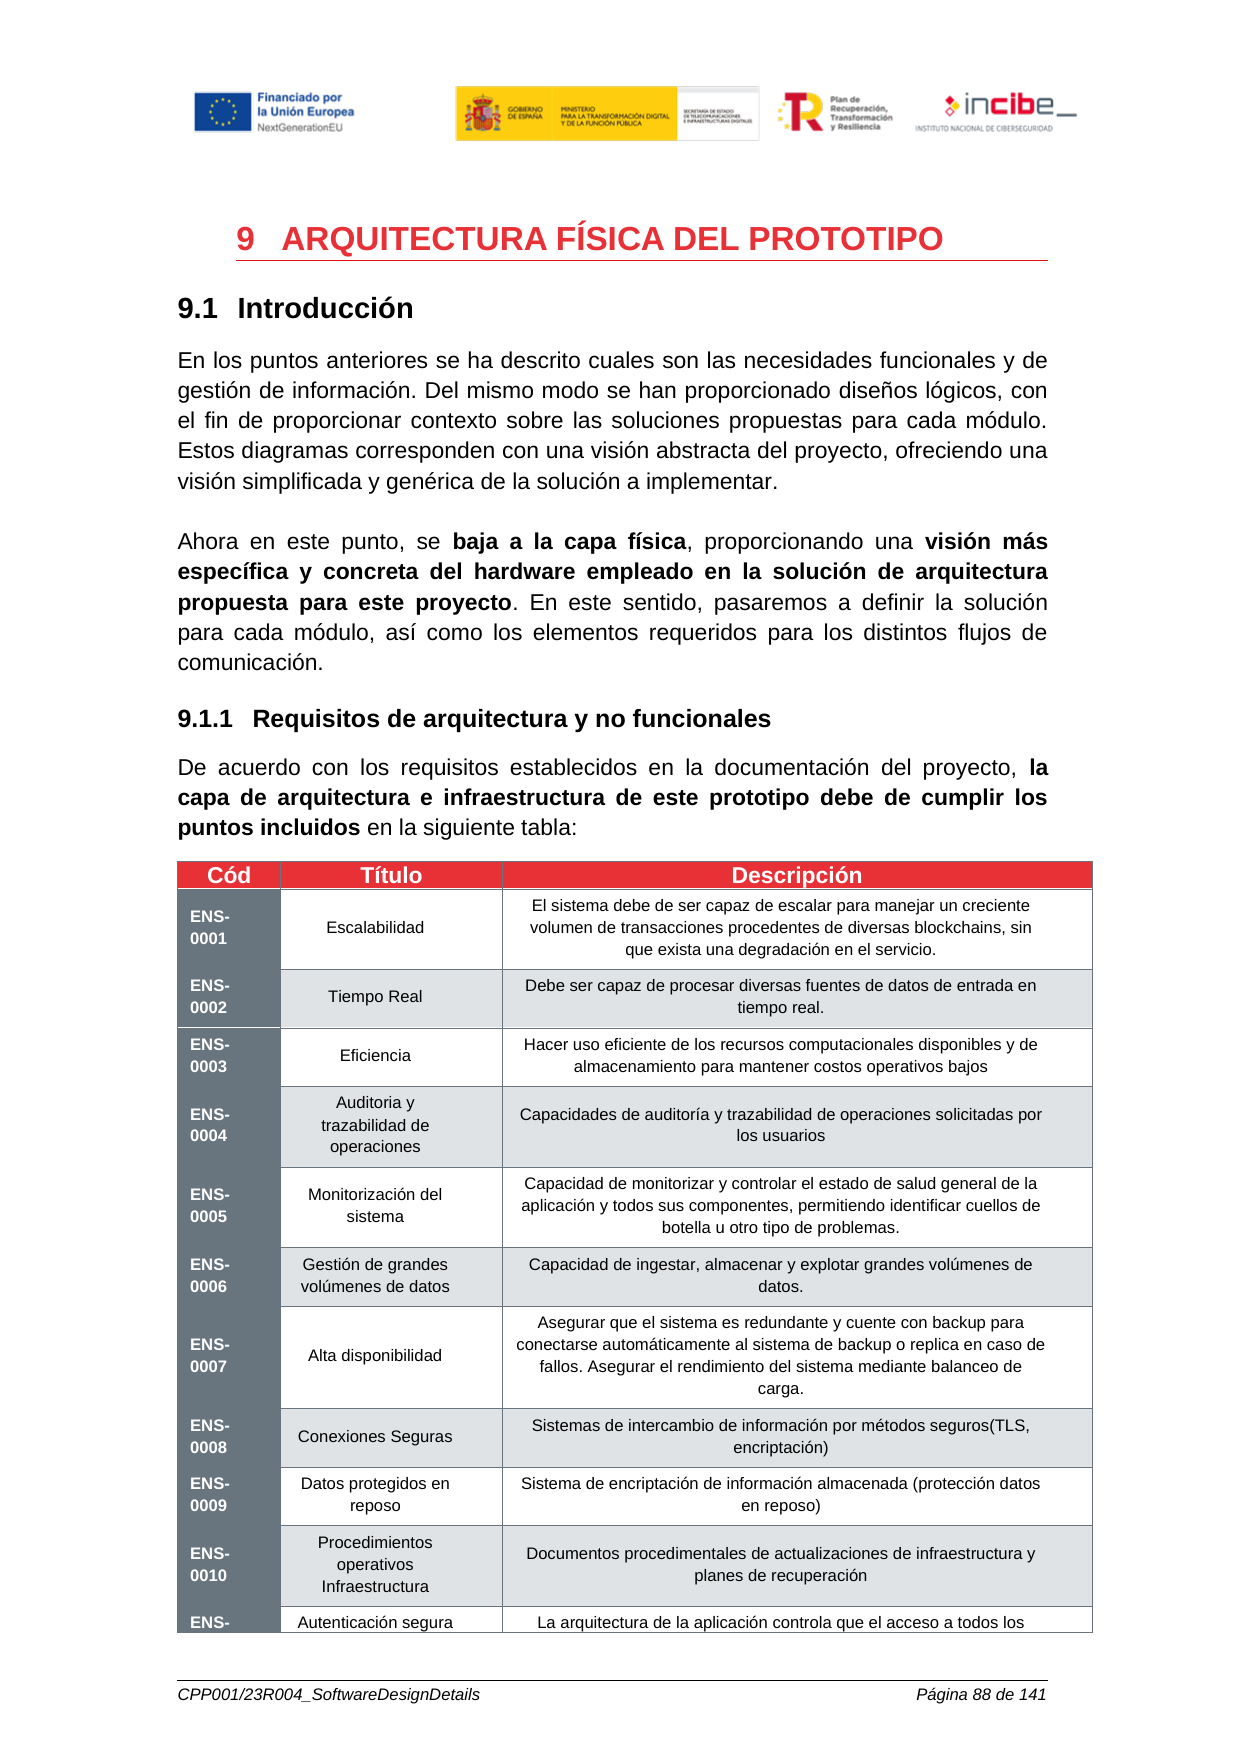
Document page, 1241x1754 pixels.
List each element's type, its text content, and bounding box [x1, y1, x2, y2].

table_cell Asegurar que el sistema es redundante y cuente con backup para conectarse automáticamente al sistema de backup o replica en caso de fallos. Asegurar el rendimiento del sistema mediante balanceo de carga. [503, 1307, 1092, 1408]
table_cell Autenticación segura [281, 1607, 502, 1632]
table_cell Escalabilidad [281, 890, 502, 969]
table_cell Sistema de encriptación de información almacenada (protección datos en reposo) [503, 1468, 1092, 1525]
table_cell Tiempo Real [281, 970, 502, 1027]
table_cell Debe ser capaz de procesar diversas fuentes de datos de entrada en tiempo real. [503, 970, 1092, 1027]
table_cell ENS-0003 [178, 1029, 280, 1086]
table_header Título [281, 862, 502, 888]
table_cell ENS-0007 [178, 1307, 280, 1408]
table_cell Capacidades de auditoría y trazabilidad de operaciones solicitadas por los usuarios [503, 1087, 1092, 1167]
table_cell Conexiones Seguras [281, 1409, 502, 1467]
table_cell ENS-0001 [178, 890, 280, 969]
table_cell El sistema debe de ser capaz de escalar para manejar un creciente volumen de transacciones procedentes de diversas blockchains, sin que exista una degradación en el servicio. [503, 890, 1092, 969]
table_cell Procedimientos operativos Infraestructura [281, 1526, 502, 1606]
subtitle ARQUITECTURA FíSICA DEL PROTOTIPO [236, 219, 1048, 260]
table_cell Eficiencia [281, 1029, 502, 1086]
table_cell ENS-0010 [178, 1526, 280, 1606]
subtitle Introducción [177, 292, 1048, 325]
table_cell Monitorización del sistema [281, 1168, 502, 1247]
table_cell La arquitectura de la aplicación controla que el acceso a todos los componentes se realiza de forma segura. [503, 1607, 1092, 1632]
table_cell ENS-0008 [178, 1409, 280, 1467]
table_cell Gestión de grandes volúmenes de datos [281, 1248, 502, 1306]
table_cell ENS-0004 [178, 1087, 280, 1167]
table_cell ENS-0005 [178, 1168, 280, 1247]
table_cell Hacer uso eficiente de los recursos computacionales disponibles y de almacenamiento para mantener costos operativos bajos [503, 1029, 1092, 1086]
text Ahora en este punto, se baja a la capa física, proporcionando una visión más específica y concreta del hardware empleado en la solución de arquitectura propuesta para este proyecto. En este sentido, pasaremos a definir la solución para cada módulo, así como los elementos requeridos para los distintos flujos de comunicación. [177, 528, 1048, 675]
picture [177, 73, 1093, 154]
table_cell ENS-0011 [178, 1607, 280, 1632]
table_cell Auditoria y trazabilidad de operaciones [281, 1087, 502, 1167]
table_cell Sistemas de intercambio de información por métodos seguros(TLS, encriptación) [503, 1409, 1092, 1467]
text De acuerdo con los requisitos establecidos en la documentación del proyecto, la capa de arquitectura e infraestructura de este prototipo debe de cumplir los puntos incluidos en la siguiente tabla: [177, 754, 1048, 841]
table_cell ENS-0009 [178, 1468, 280, 1525]
table_header Descripción [503, 862, 1092, 888]
table_cell Capacidad de ingestar, almacenar y explotar grandes volúmenes de datos. [503, 1248, 1092, 1306]
table_cell Datos protegidos en reposo [281, 1468, 502, 1525]
table_cell Documentos procedimentales de actualizaciones de infraestructura y planes de recuperación [503, 1526, 1092, 1606]
table_cell ENS-0006 [178, 1248, 280, 1306]
table_cell ENS-0002 [178, 970, 280, 1027]
table_cell Alta disponibilidad [281, 1307, 502, 1408]
text En los puntos anteriores se ha descrito cuales son las necesidades funcionales y de gestión de información. Del mismo modo se han proporcionado diseños lógicos, con el fin de proporcionar contexto sobre las soluciones propuestas para cada módulo. Estos diagramas corresponden con una visión abstracta del proyecto, ofreciendo una visión simplificada y genérica de la solución a implementar. [177, 347, 1048, 494]
subtitle Requisitos de arquitectura y no funcionales [177, 704, 1048, 733]
table_header Cód [178, 862, 280, 888]
table_cell Capacidad de monitorizar y controlar el estado de salud general de la aplicación y todos sus componentes, permitiendo identificar cuellos de botella u otro tipo de problemas. [503, 1168, 1092, 1247]
